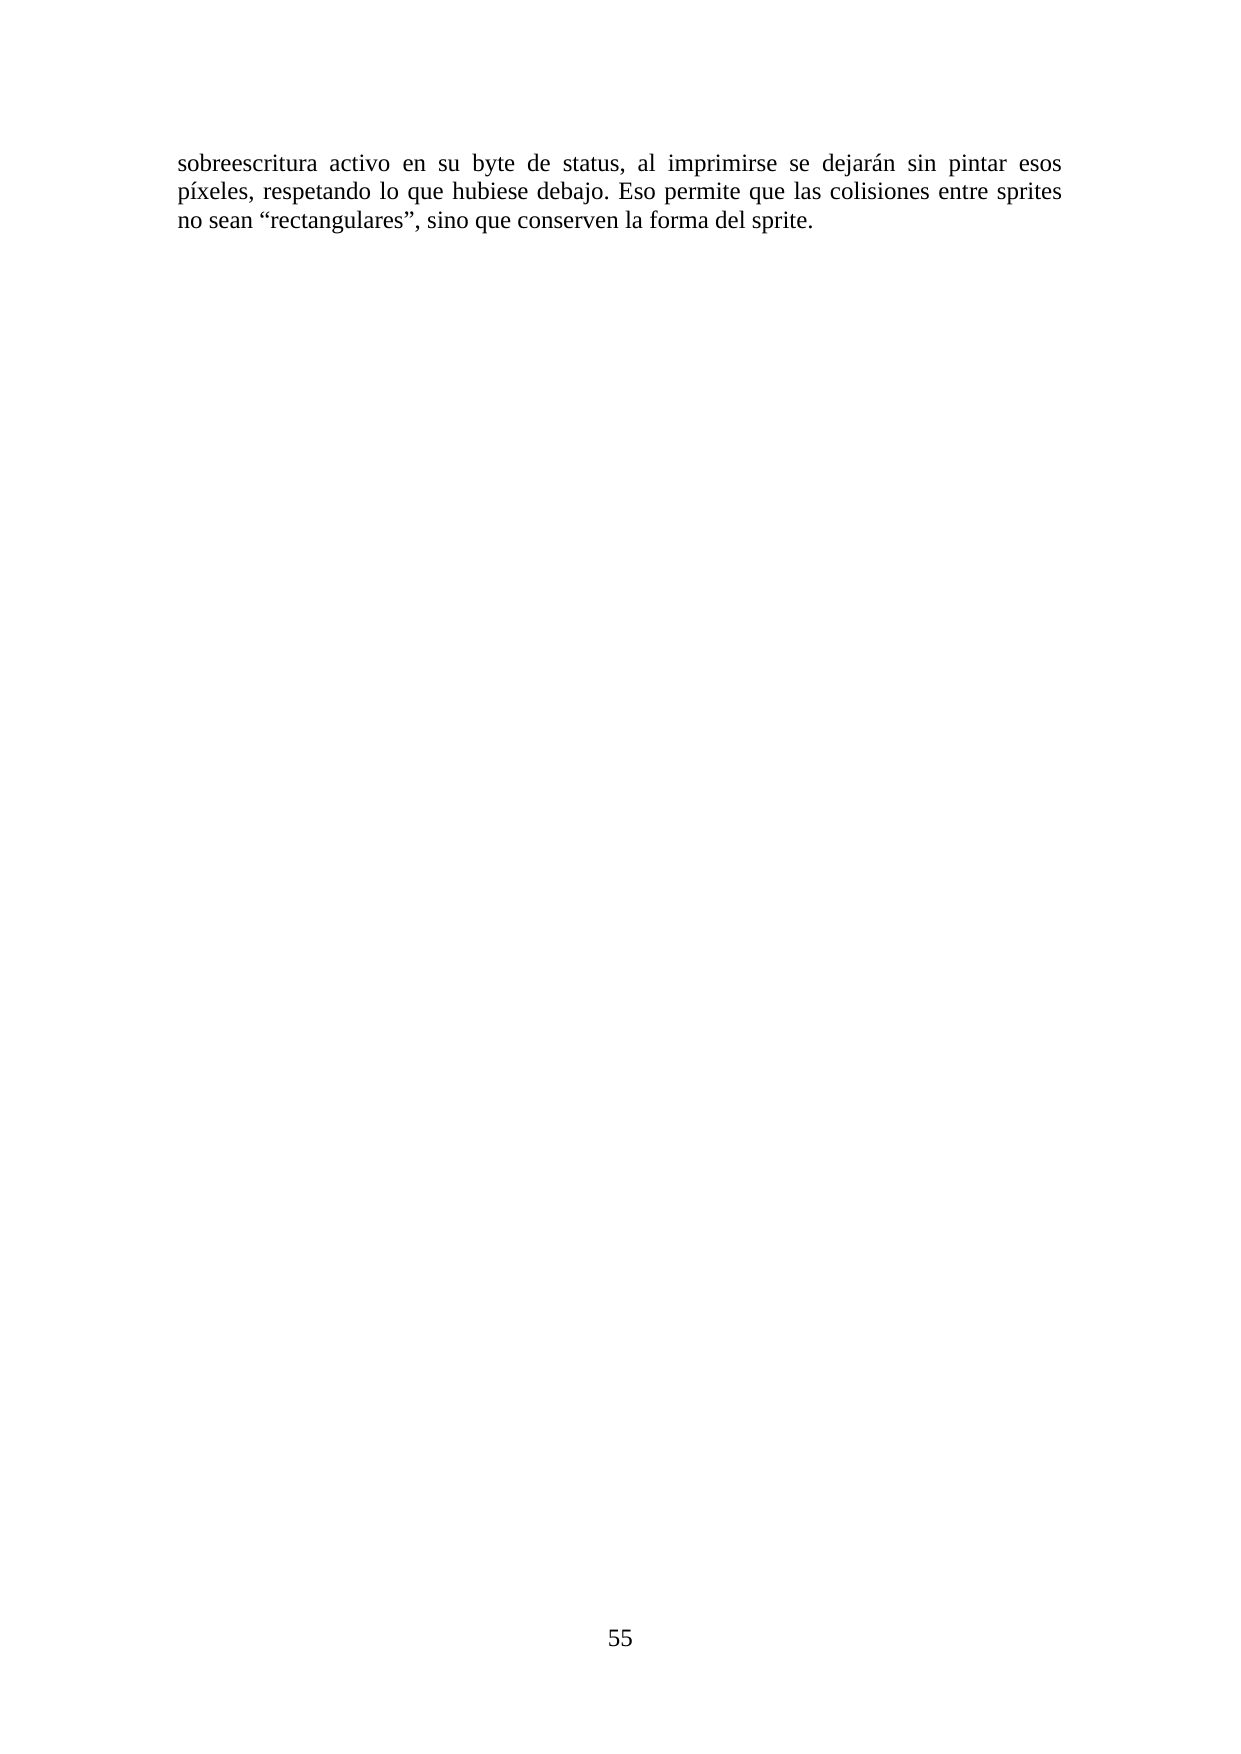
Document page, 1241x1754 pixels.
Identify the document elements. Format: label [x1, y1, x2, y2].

text [177, 148, 1063, 234]
